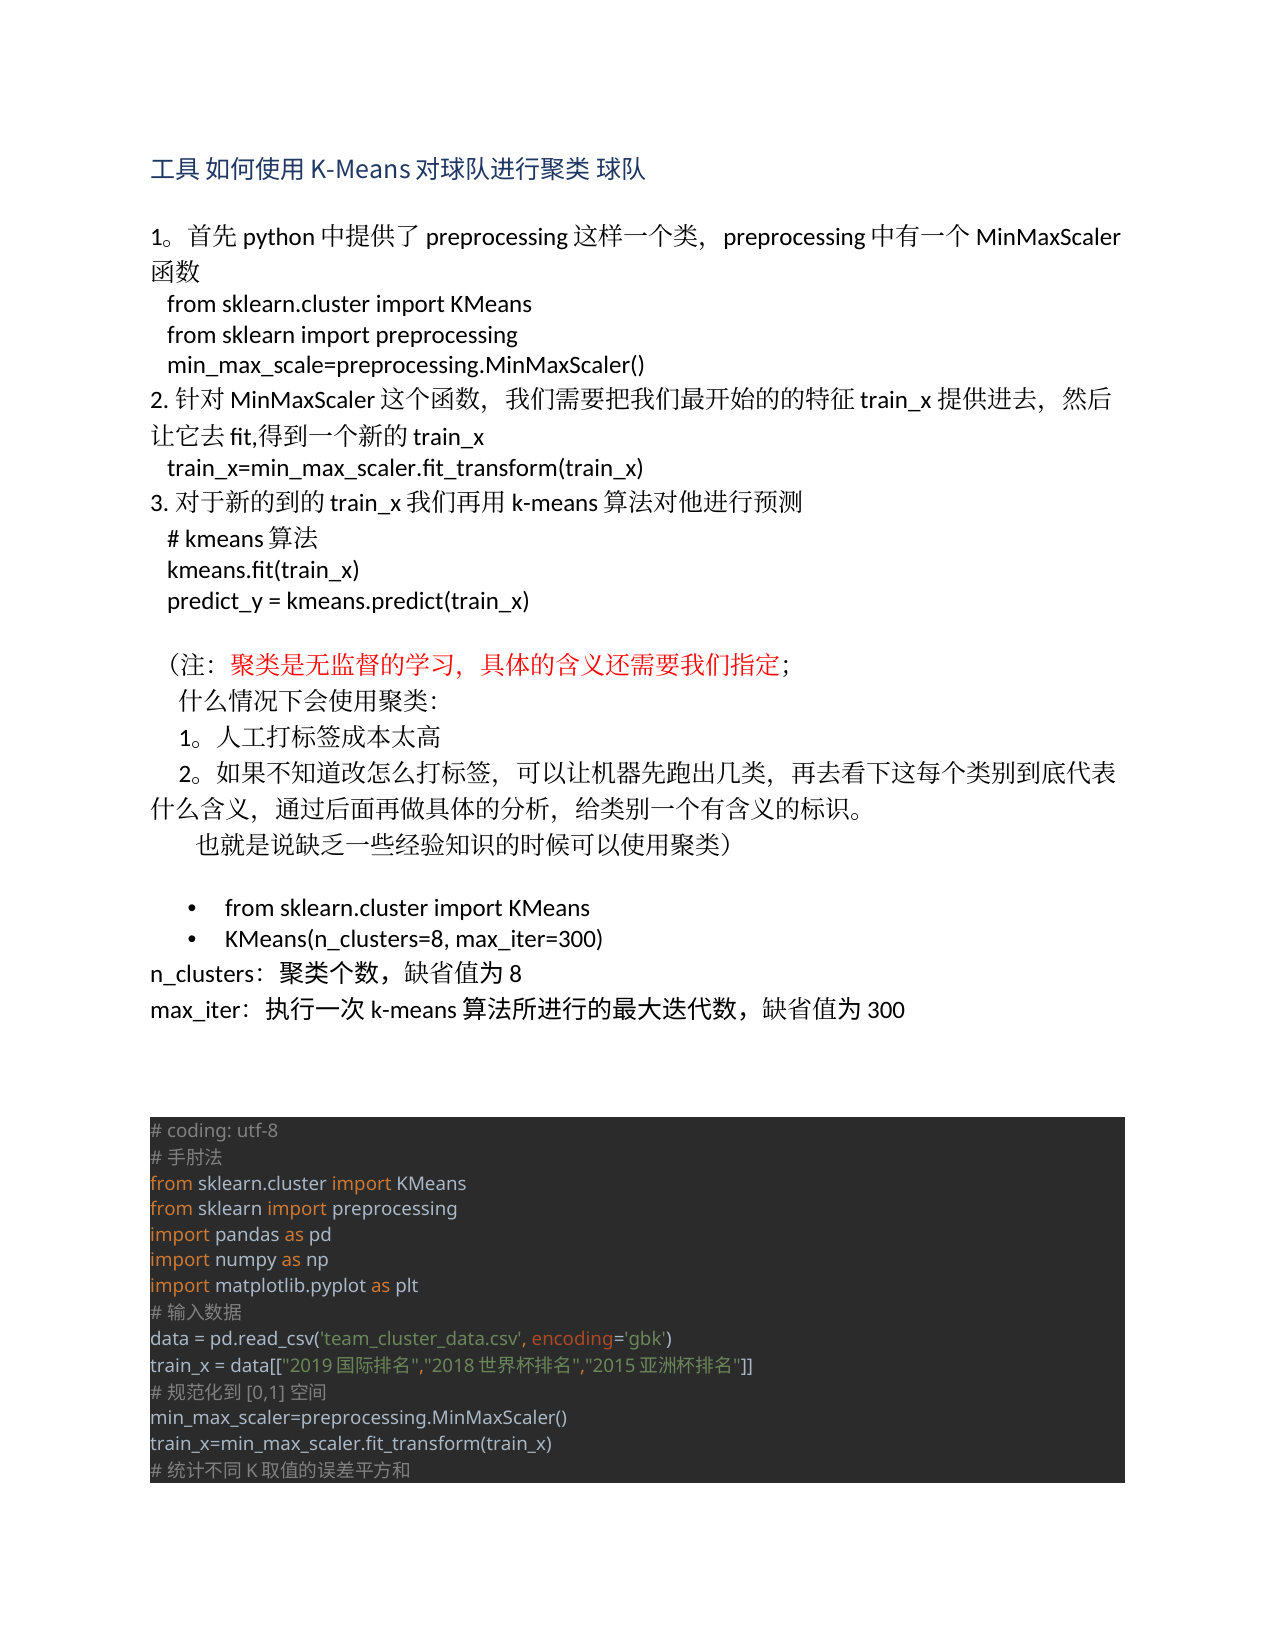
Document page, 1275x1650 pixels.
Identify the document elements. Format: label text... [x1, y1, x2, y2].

text max_iter：执行一次k-means算法所进行的最大迭代数，缺省值为300 [150, 989, 1125, 1026]
text n_clusters：聚类个数，缺省值为8 [150, 953, 1125, 989]
text from sklearn.cluster import KMeans from sklearn import preprocessing min_max_scale=preprocessing.MinMaxScaler() 2. 针对MinMaxScaler这个函数，我们需要把我们最开始的的特征train_x 提供进去，然后让它去fit,得到一个新的train_x train_x=min_max_scaler.fit_transform(train_x) 3. 对于新的到的train_x 我们再用k-means算法对他进行预测 # kmeans算法 kmeans.fit(train_x) predict_y = kmeans.predict(train_x) （注：聚类是无监督的学习，具体的含义还需要我们指定； 什么情况下会使用聚类： 1。人工打标签成本太高 2。如果不知道改怎么打标签，可以让机器先跑出几类，再去看下这每个类别到底代表什么含义，通过后面再做具体的分析，给类别一个有含义的标识。 也就是说缺乏一些经验知识的时候可以使用聚类） [150, 289, 1125, 862]
list from sklearn.cluster import KMeans [187, 892, 1125, 923]
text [150, 1117, 1125, 1483]
list KMeans(n_clusters=8, max_iter=300) [187, 923, 1125, 953]
subtitle 工具 如何使用K-Means对球队进行聚类 球队 [150, 150, 1125, 186]
text 1。首先python 中提供了preprocessing这样一个类，preprocessing中有一个MinMaxScaler函数 [150, 186, 1125, 289]
